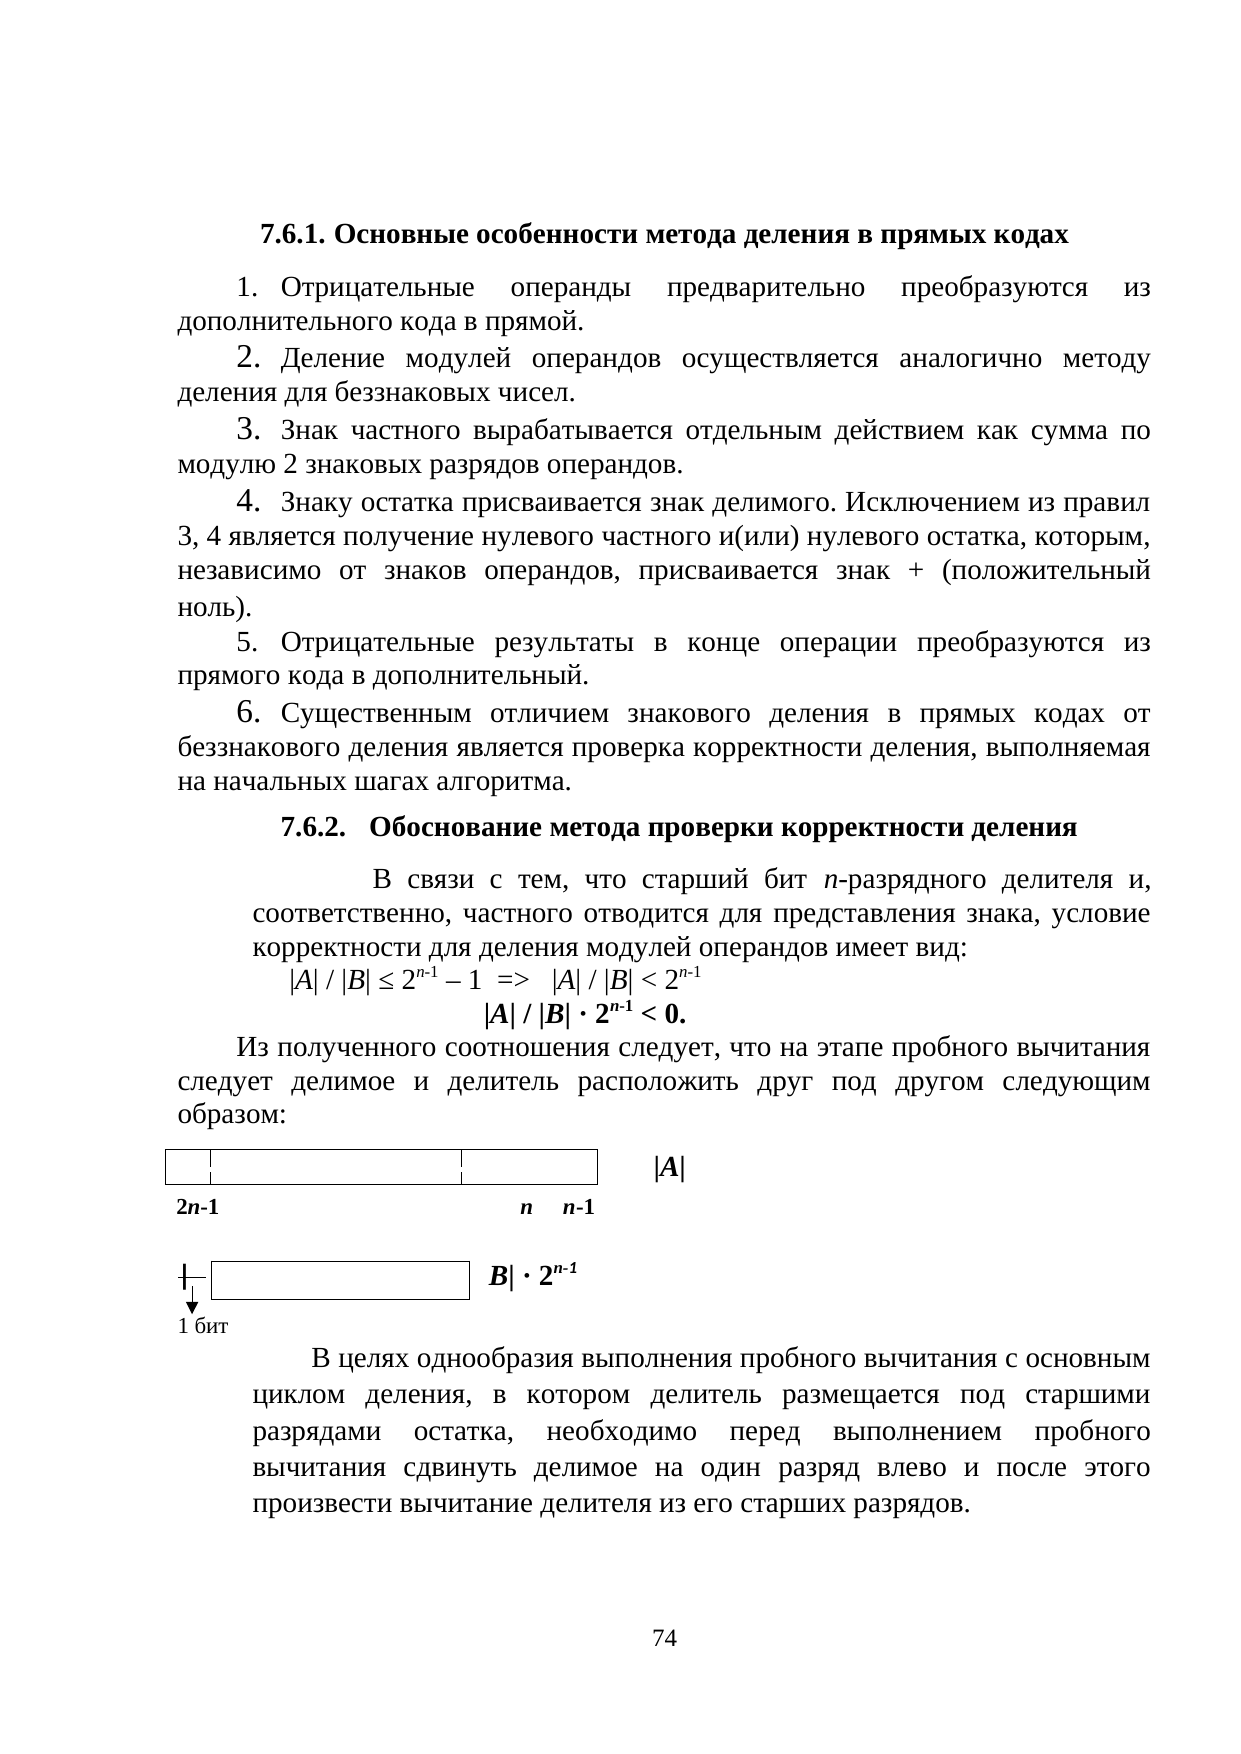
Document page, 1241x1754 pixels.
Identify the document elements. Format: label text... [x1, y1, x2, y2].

text |A| / |В| · 2n-1 < 0. [177, 996, 1152, 1029]
list Отрицательные результаты в конце операции преобразуются из прямого кода в дополнительный. [177, 624, 1152, 691]
text |A| / |В| ≤ 2n-1 – 1 => |A| / |В| < 2n-1 [252, 962, 1152, 996]
list Знаку остатка присваивается знак делимого. Исключением из правил 3, 4 является получение нулевого частного и(или) нулевого остатка, которым, независимо от знаков операндов, присваивается знак + (положительный ноль). [177, 480, 1152, 624]
list Из полученного соотношения следует, что на этапе пробного вычитания следует делимое и делитель расположить друг под другом следующим образом: [177, 1029, 1152, 1130]
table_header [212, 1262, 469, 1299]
list Знак частного вырабатывается отдельным действием как сумма по модулю 2 знаковых разрядов операндов. [177, 408, 1152, 480]
text 1 бит [177, 1312, 1152, 1338]
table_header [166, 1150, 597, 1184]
list Существенным отличием знакового деления в прямых кодах от беззнакового деления является проверка корректности деления, выполняемая на начальных шагах алгоритма. [177, 691, 1152, 796]
list Деление модулей операндов осуществляется аналогично методу деления для беззнаковых чисел. [177, 336, 1152, 408]
list Обоснование метода проверки корректности деления [177, 809, 1152, 842]
text |В| · 2n-1 [177, 1257, 1152, 1293]
text В целях однообразия выполнения пробного вычитания с основным циклом деления, в котором делитель размещается под старшими разрядами остатка, необходимо перед выполнением пробного вычитания сдвинуть делимое на один разряд влево и после этого произвести вычитание делителя из его старших разрядов. [252, 1341, 1152, 1519]
list Отрицательные операнды предварительно преобразуются из дополнительного кода в прямой. [177, 269, 1152, 336]
text |A| [598, 1149, 1152, 1183]
list Основные особенности метода деления в прямых кодах [177, 216, 1152, 250]
text В связи с тем, что старший бит n-разрядного делителя и, соответственно, частного отводится для представления знака, условие корректности для деления модулей операндов имеет вид: [252, 862, 1152, 962]
